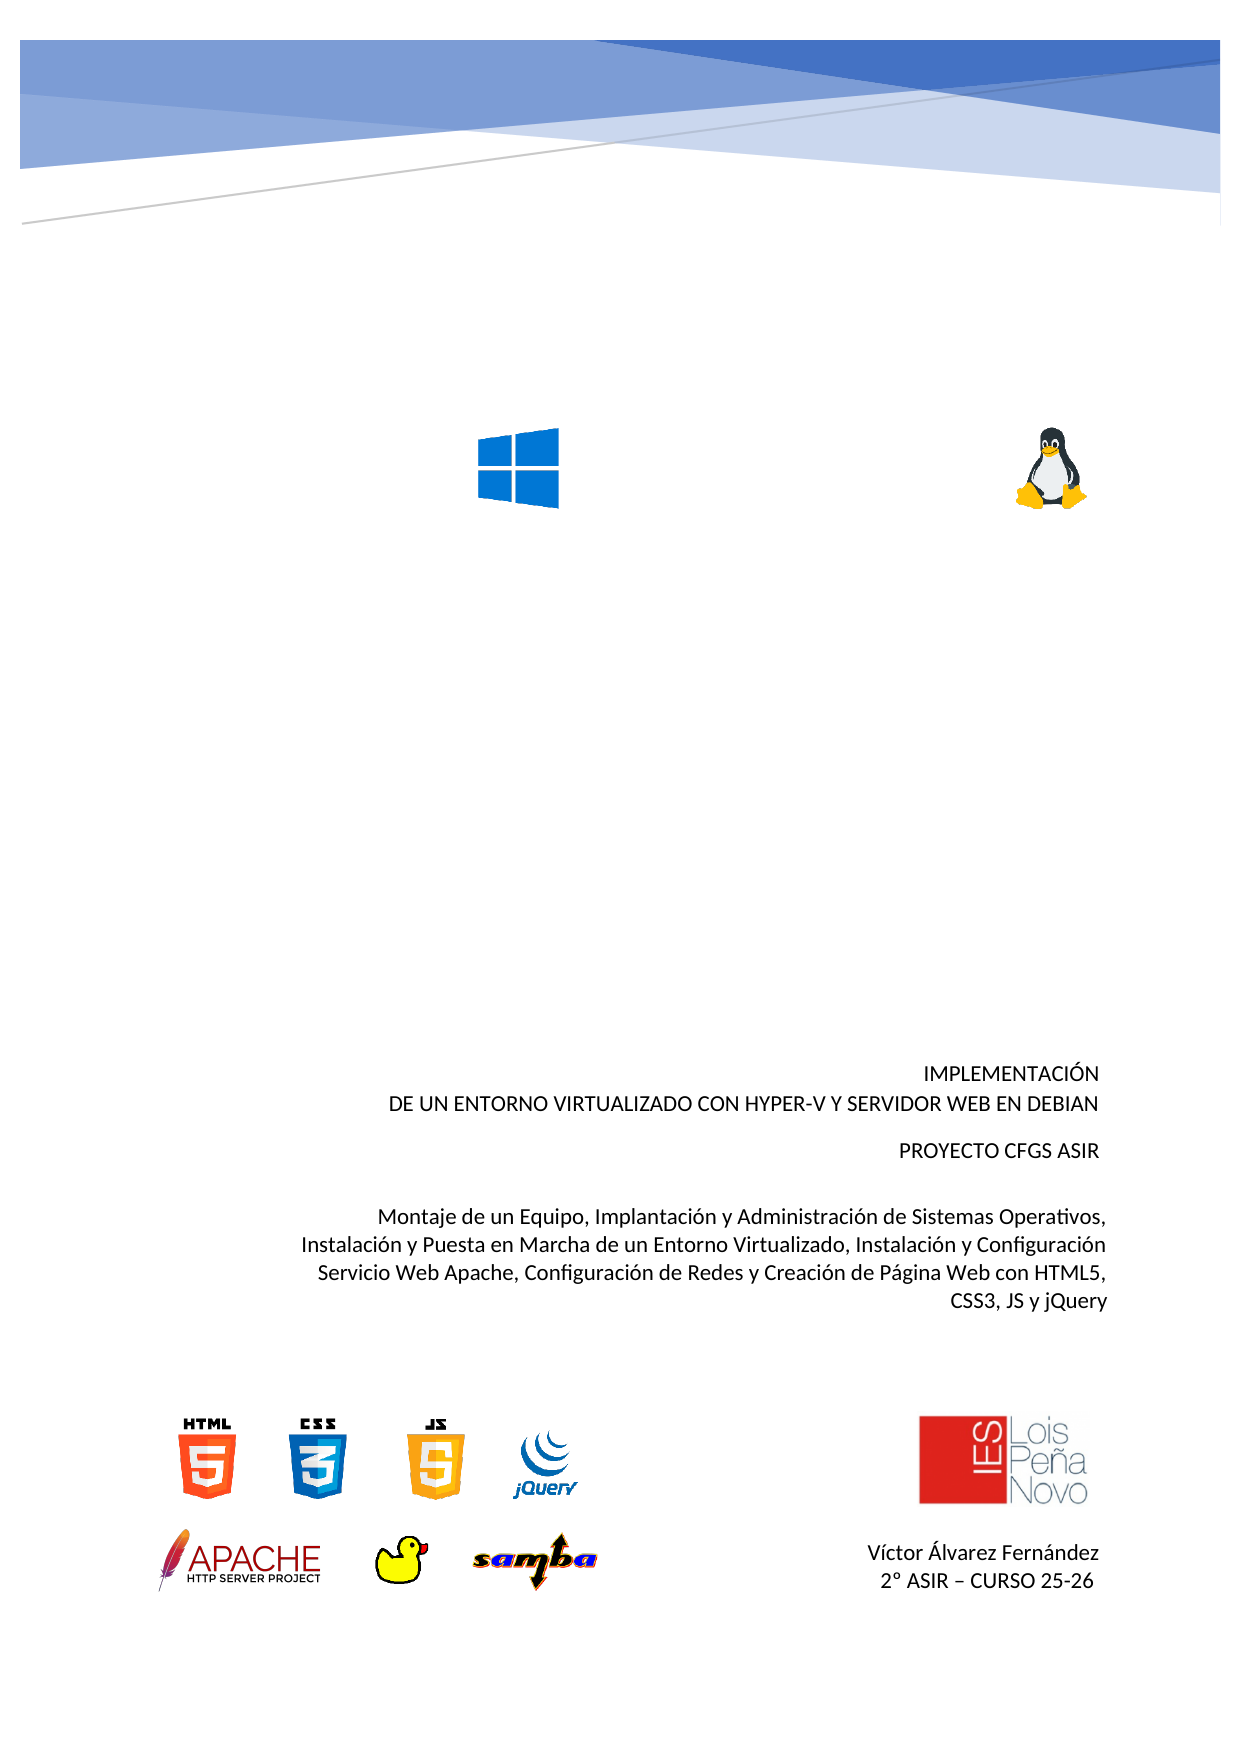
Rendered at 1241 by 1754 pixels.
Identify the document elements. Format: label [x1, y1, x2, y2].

picture [157, 1408, 258, 1509]
picture [455, 405, 584, 530]
picture [158, 1529, 321, 1592]
picture [385, 1408, 486, 1510]
picture [375, 1536, 429, 1584]
picture [267, 1408, 368, 1509]
picture [507, 1426, 583, 1502]
picture [472, 1532, 598, 1591]
picture [20, 40, 1221, 240]
picture [996, 415, 1104, 522]
picture [916, 1411, 1090, 1507]
